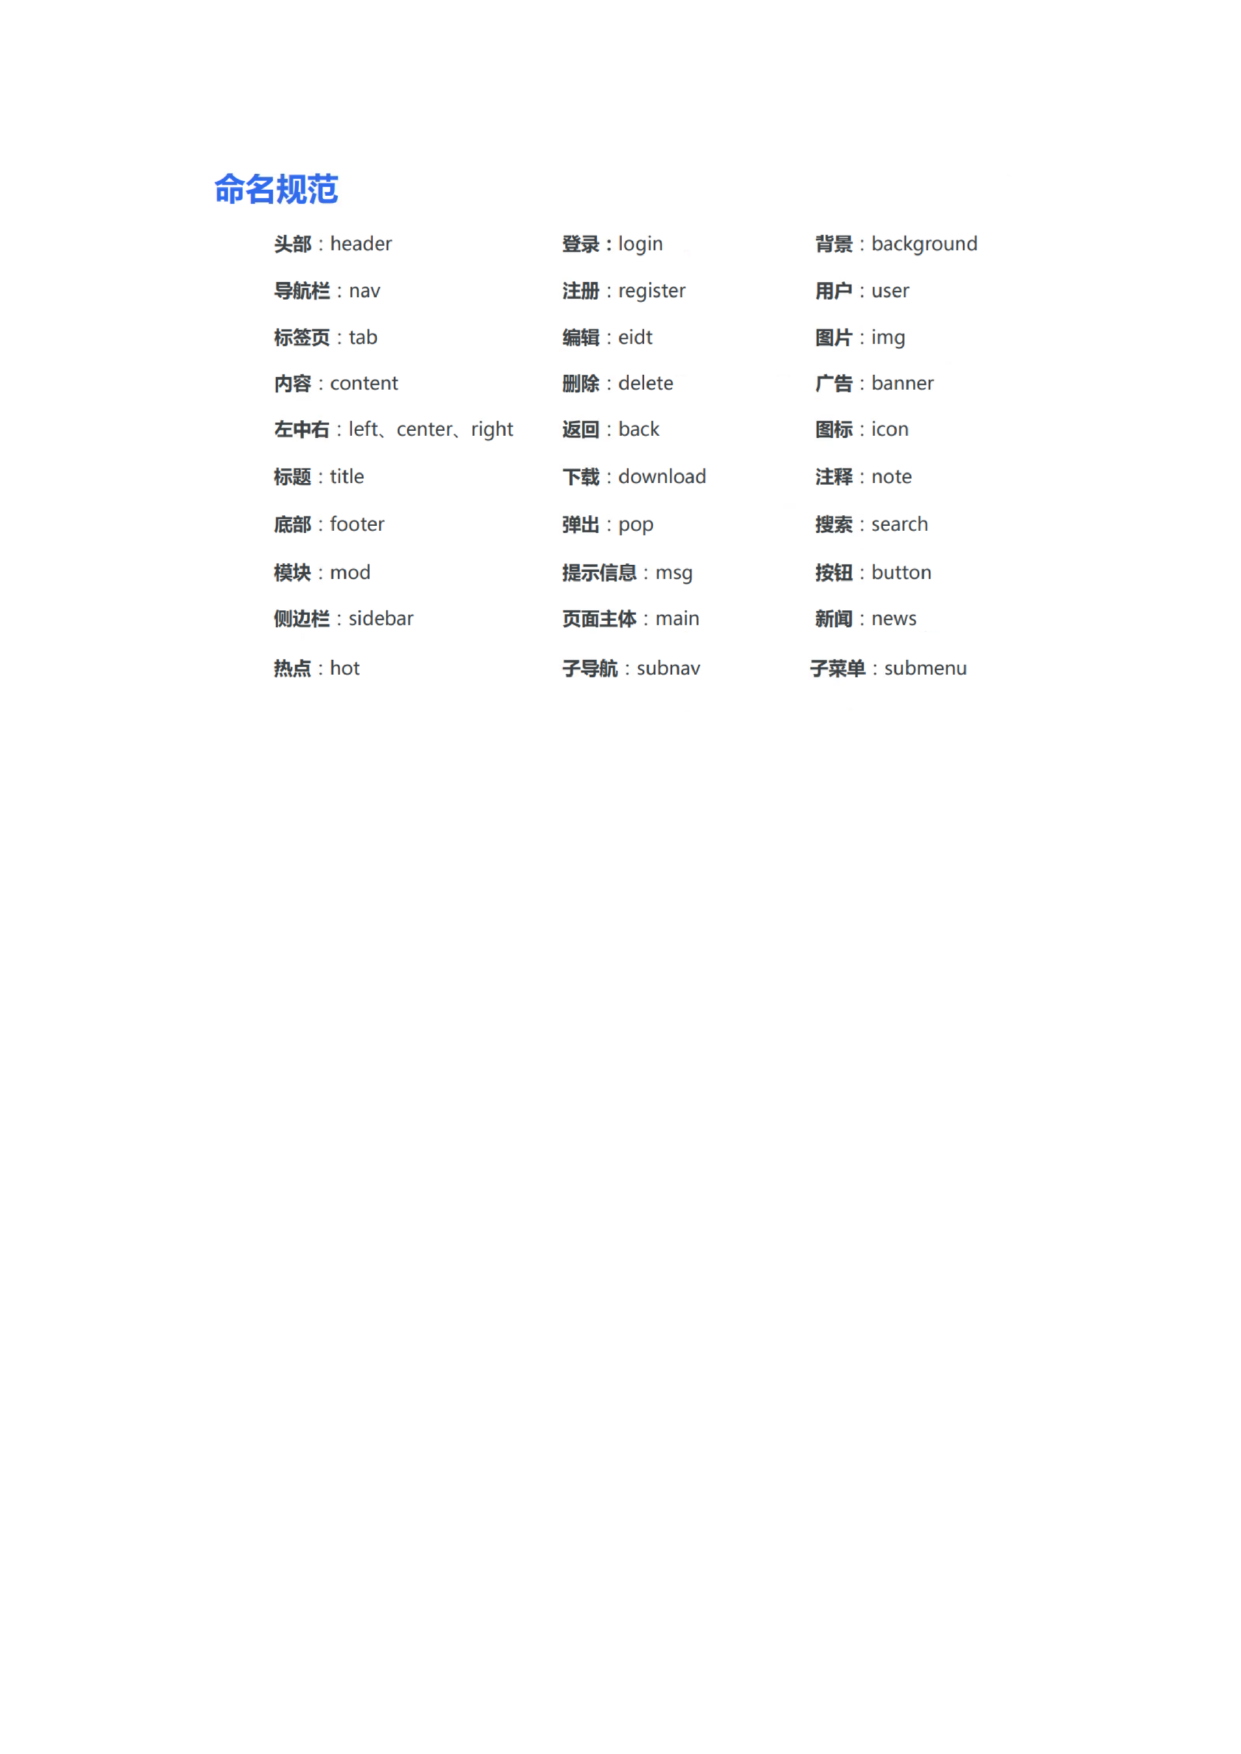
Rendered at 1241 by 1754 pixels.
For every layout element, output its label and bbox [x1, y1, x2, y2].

picture [187, 162, 1053, 716]
